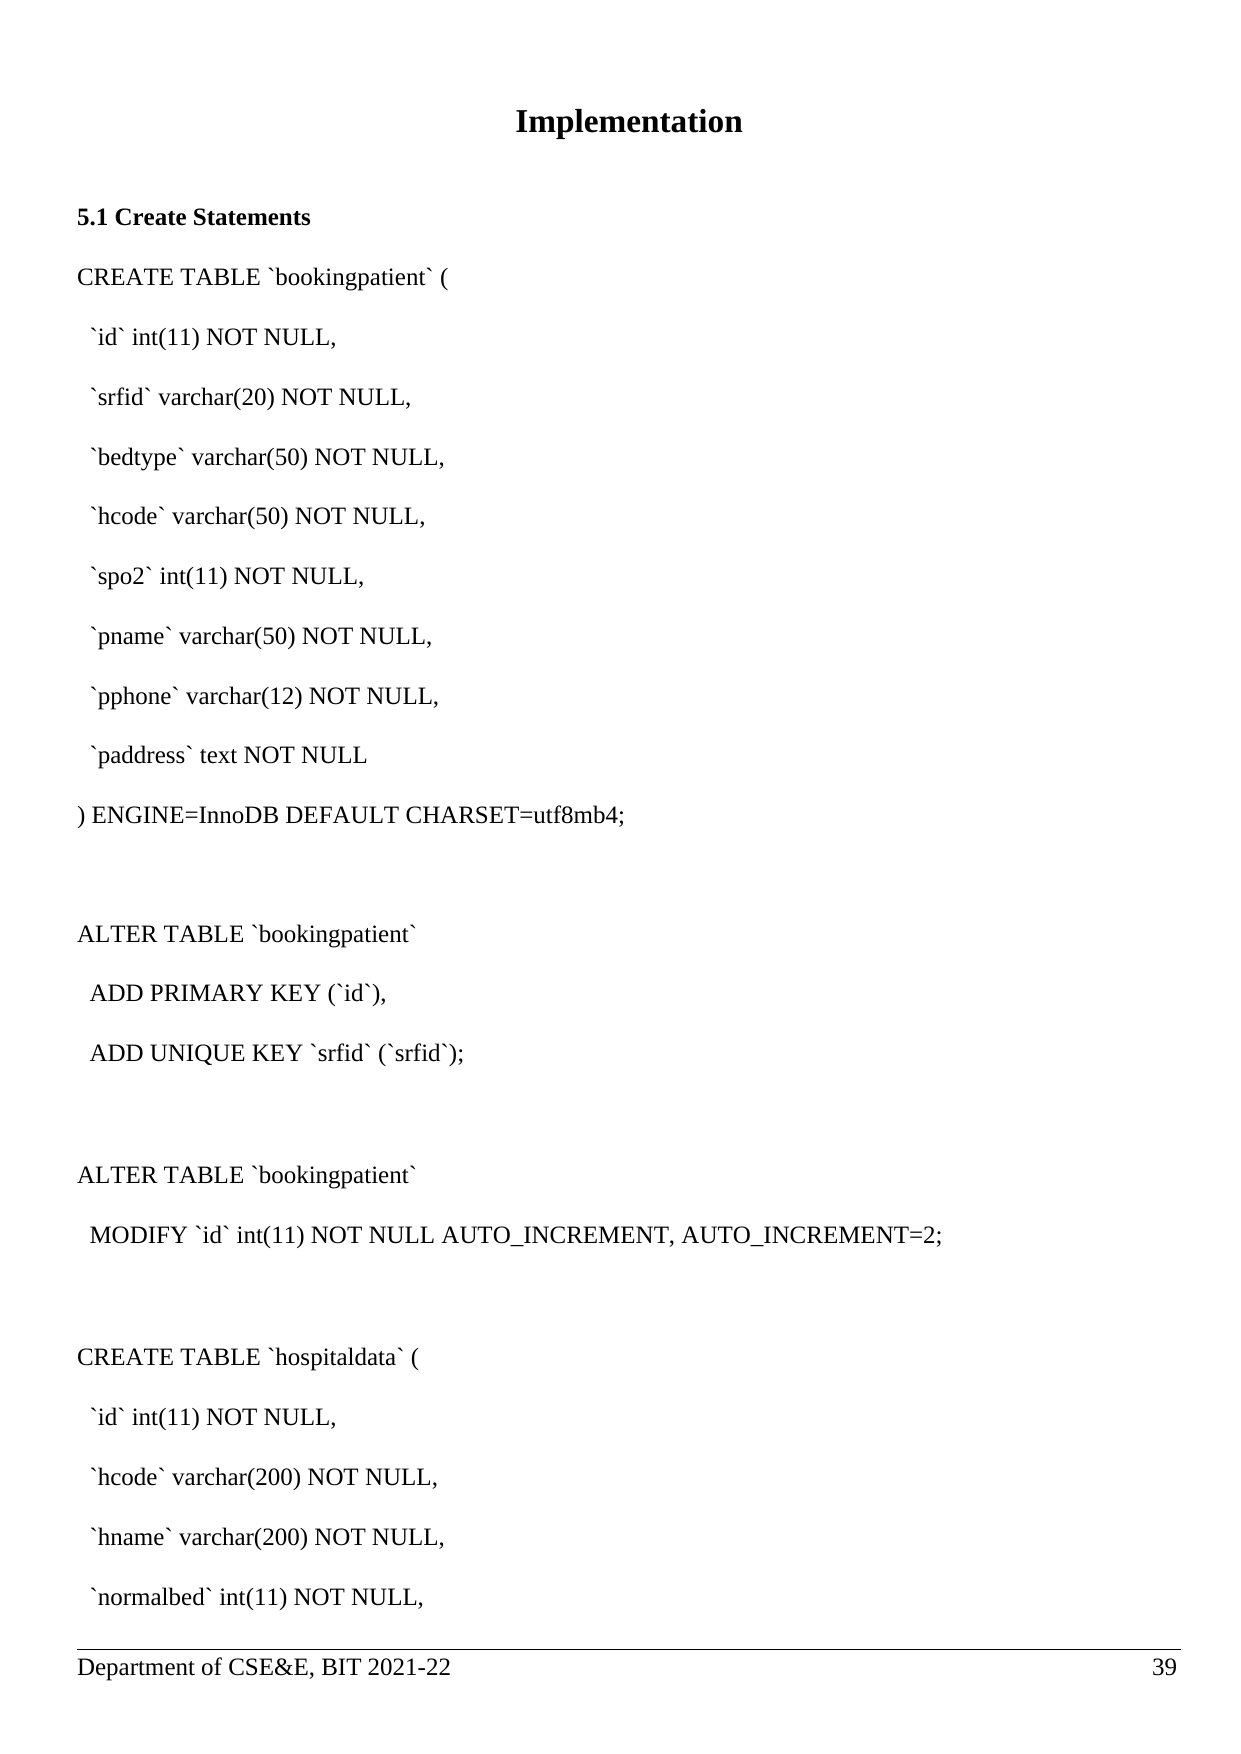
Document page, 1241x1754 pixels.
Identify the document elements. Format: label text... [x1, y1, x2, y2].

text `bedtype` varchar(50) NOT NULL, [77, 442, 1181, 470]
text CREATE TABLE `bookingpatient` ( [77, 262, 1181, 291]
text ALTER TABLE `bookingpatient` [77, 919, 1181, 947]
text MODIFY `id` int(11) NOT NULL AUTO_INCREMENT, AUTO_INCREMENT=2; [77, 1220, 1181, 1249]
text Implementation [77, 102, 1181, 140]
text `hname` varchar(200) NOT NULL, [77, 1522, 1181, 1551]
text `pname` varchar(50) NOT NULL, [77, 621, 1181, 650]
text `id` int(11) NOT NULL, [77, 322, 1181, 351]
text `srfid` varchar(20) NOT NULL, [77, 382, 1181, 411]
text `hcode` varchar(50) NOT NULL, [77, 501, 1181, 530]
text CREATE TABLE `hospitaldata` ( [77, 1342, 1181, 1371]
text 5.1 Create Statements [77, 202, 1181, 231]
text ALTER TABLE `bookingpatient` [77, 1161, 1181, 1189]
text `paddress` text NOT NULL [77, 741, 1181, 769]
text ) ENGINE=InnoDB DEFAULT CHARSET=utf8mb4; [77, 800, 1181, 829]
text `id` int(11) NOT NULL, [77, 1402, 1181, 1431]
text `normalbed` int(11) NOT NULL, [77, 1582, 1181, 1610]
text ADD PRIMARY KEY (`id`), [77, 978, 1181, 1007]
text `hcode` varchar(200) NOT NULL, [77, 1462, 1181, 1491]
text ADD UNIQUE KEY `srfid` (`srfid`); [77, 1038, 1181, 1067]
text `spo2` int(11) NOT NULL, [77, 561, 1181, 590]
text `pphone` varchar(12) NOT NULL, [77, 681, 1181, 709]
